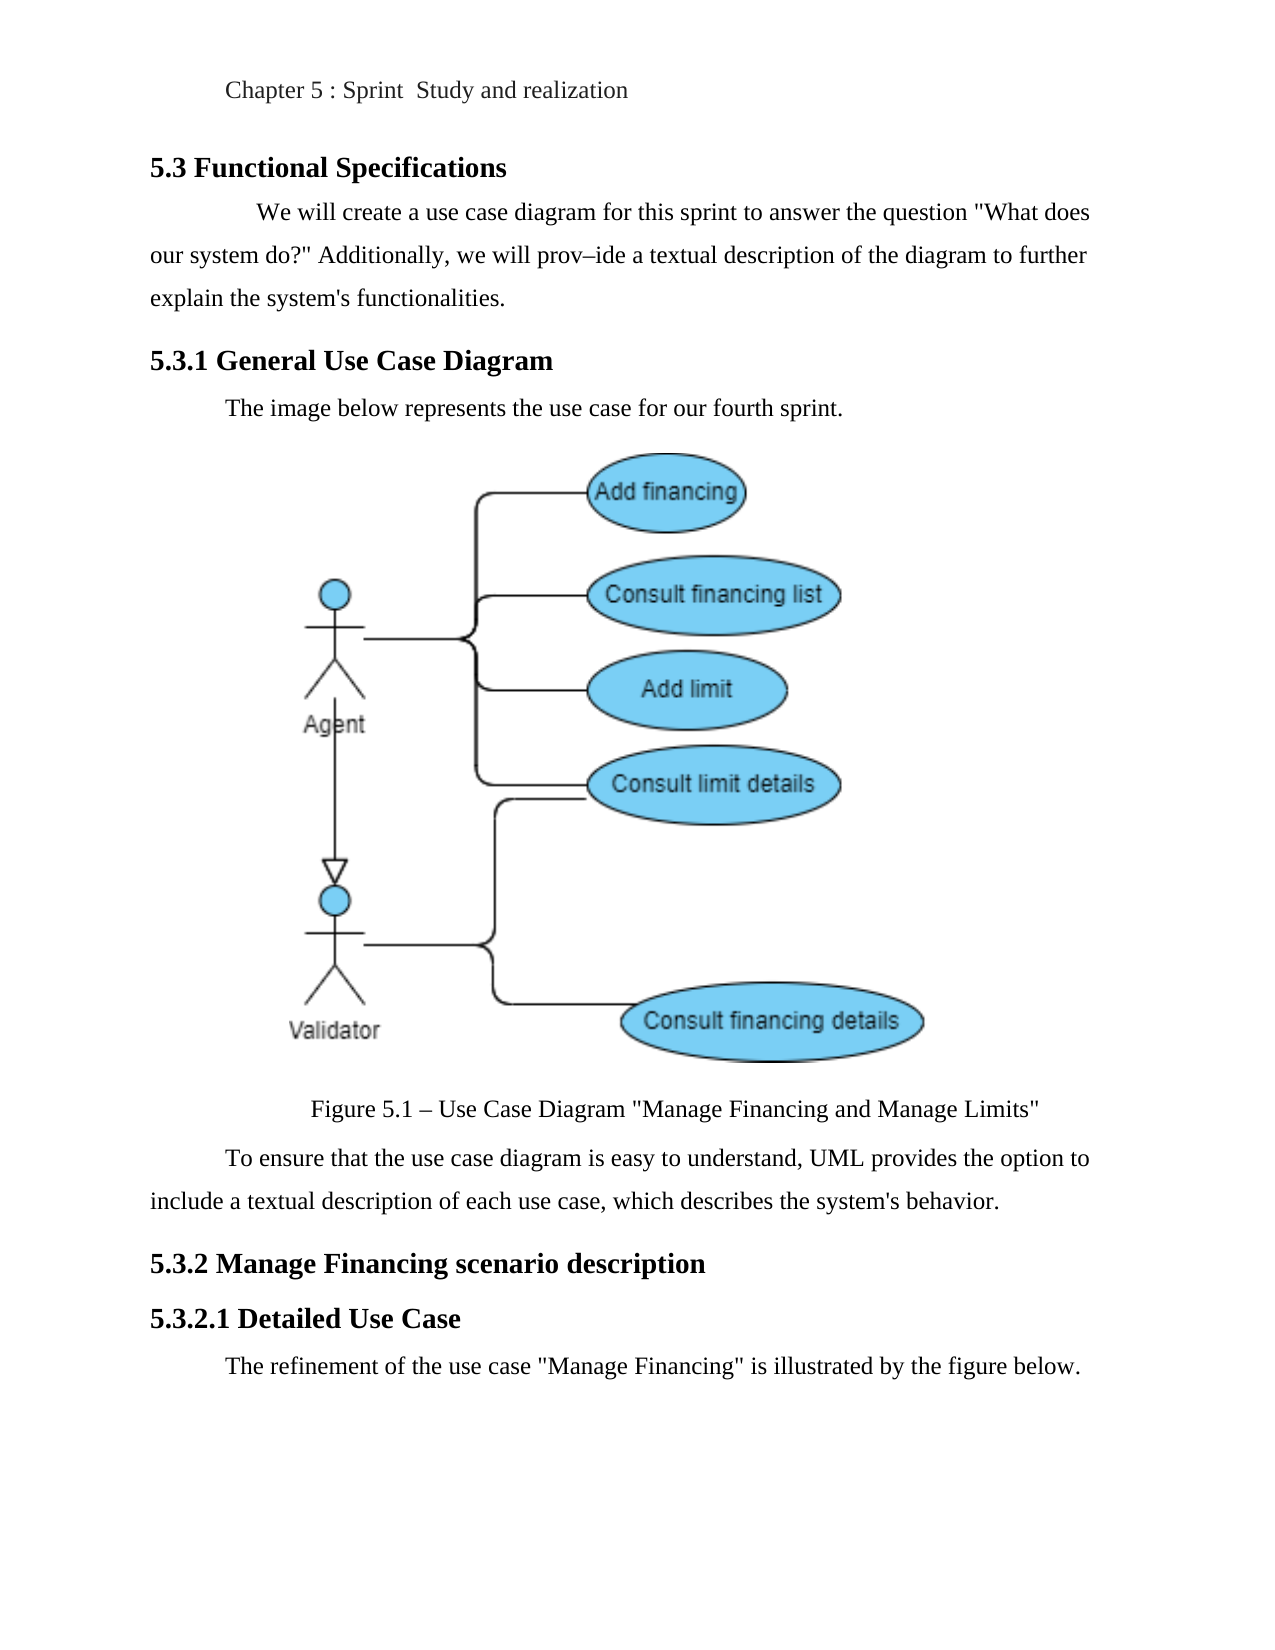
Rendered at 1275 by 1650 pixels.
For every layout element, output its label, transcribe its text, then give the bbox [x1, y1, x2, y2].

subtitle 5.3.2 Manage Financing scenario description [150, 1246, 1125, 1280]
subtitle 5.3.2.1 Detailed Use Case [150, 1301, 1125, 1334]
picture [289, 453, 986, 1063]
text We will create a use case diagram for this sprint to answer the question "What does our system do?" Additionally, we will prov–ide a textual description of the diagram to further explain the system's functionalities. [150, 197, 1125, 312]
text To ensure that the use case diagram is easy to understand, UML provides the option to include a textual description of each use case, which describes the system's behavior. [150, 1143, 1125, 1215]
subtitle 5.3 Functional Specifications [150, 150, 1125, 183]
text Figure 5.1 – Use Case Diagram "Manage Financing and Manage Limits" [150, 1094, 1125, 1122]
text The refinement of the use case "Manage Financing" is illustrated by the figure below. [150, 1351, 1125, 1380]
subtitle 5.3.1 General Use Case Diagram [150, 343, 1125, 377]
text The image below represents the use case for our fourth sprint. [150, 393, 1125, 422]
